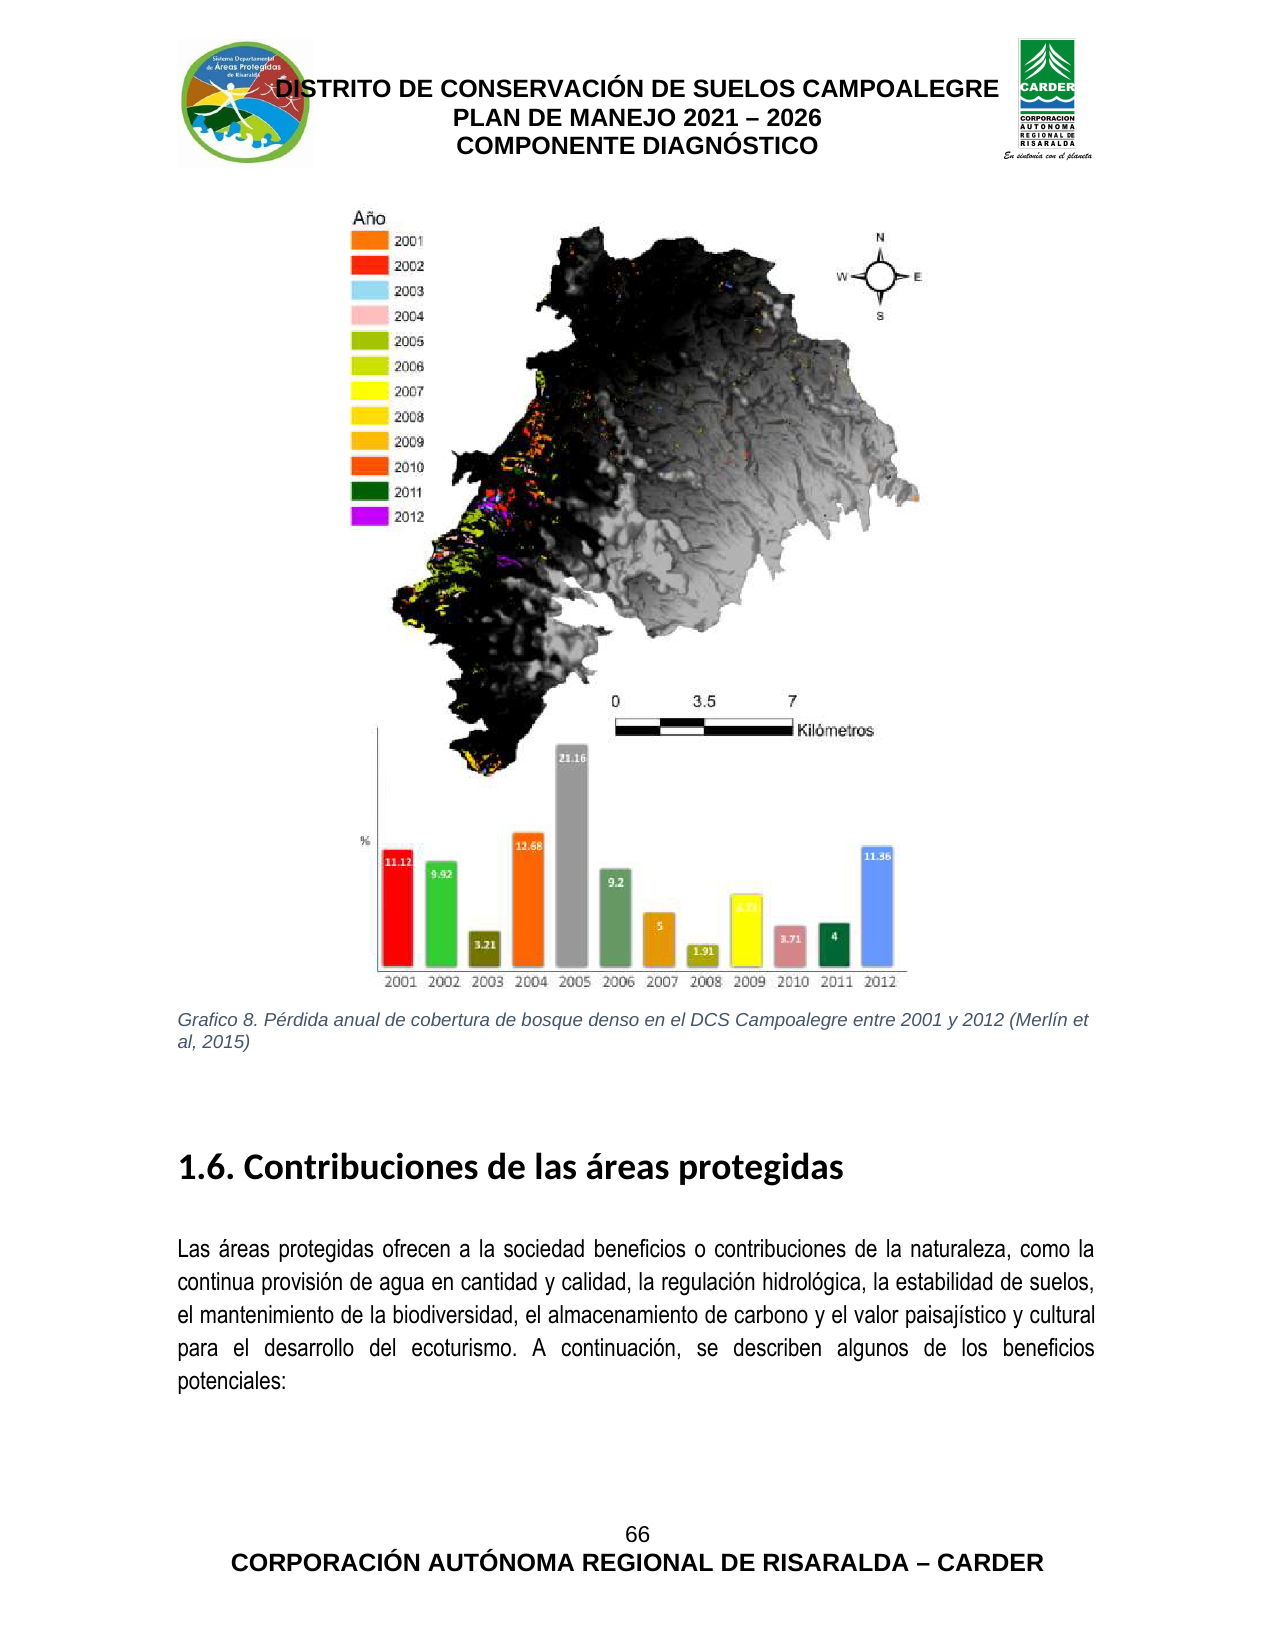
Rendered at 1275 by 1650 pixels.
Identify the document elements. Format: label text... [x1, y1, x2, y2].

picture [177, 39, 314, 168]
text Grafico 8. Pérdida anual de cobertura de bosque denso en el DCS Campoalegre entre 2001 y 2012 (Merlín et al, 2015) [177, 1009, 1098, 1052]
picture [325, 186, 950, 1006]
picture [305, 82, 314, 88]
text Las áreas protegidas ofrecen a la sociedad beneficios o contribuciones de la naturaleza, como la continua provisión de agua en cantidad y calidad, la regulación hidrológica, la estabilidad de suelos, el mantenimiento de la biodiversidad, el almacenamiento de carbono y el valor paisajístico y cultural para el desarrollo del ecoturismo. A continuación, se describen algunos de los beneficios potenciales: [177, 1234, 1098, 1394]
picture [998, 31, 1098, 170]
subtitle 1.6. Contribuciones de las áreas protegidas [177, 1143, 1098, 1189]
